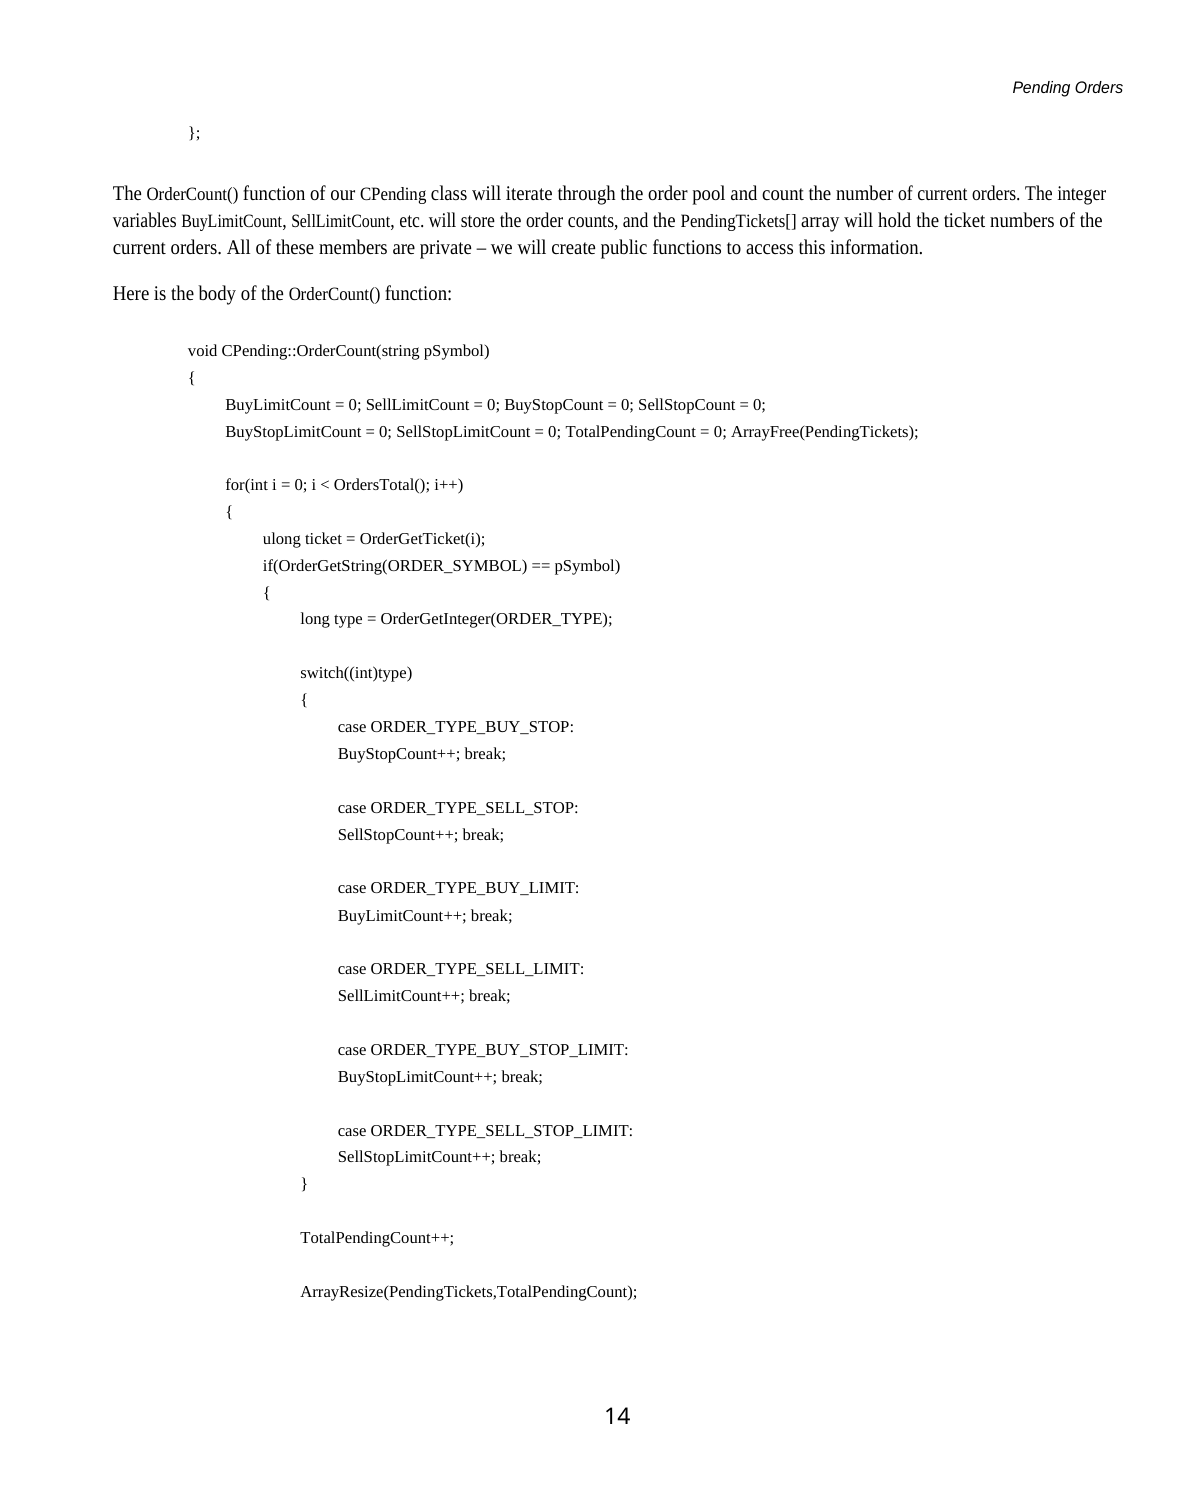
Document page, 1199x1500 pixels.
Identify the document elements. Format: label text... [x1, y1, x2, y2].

text case ORDER_TYPE_SELL_STOP: [338, 798, 1199, 817]
text long type = OrderGetInteger(ORDER_TYPE); [300, 609, 1199, 628]
text SellLimitCount++; break; [338, 986, 1199, 1005]
text Here is the body of the OrderCount() function: [113, 281, 1199, 305]
text { [225, 502, 1199, 521]
text { [300, 690, 1199, 709]
text BuyLimitCount = 0; SellLimitCount = 0; BuyStopCount = 0; SellStopCount = 0; [225, 394, 1199, 414]
text BuyLimitCount++; break; [338, 905, 1199, 924]
text TotalPendingCount++; [300, 1228, 1199, 1247]
text BuyStopLimitCount = 0; SellStopLimitCount = 0; TotalPendingCount = 0; ArrayFree(PendingTickets); [225, 421, 1091, 441]
text { [263, 582, 1199, 602]
text case ORDER_TYPE_SELL_STOP_LIMIT: [338, 1120, 1199, 1139]
text case ORDER_TYPE_BUY_STOP: [338, 717, 1199, 736]
text case ORDER_TYPE_BUY_LIMIT: [338, 878, 1199, 897]
text for(int i = 0; i < OrdersTotal(); i++) [225, 475, 1199, 494]
text SellStopCount++; break; [338, 824, 1199, 844]
text SellStopLimitCount++; break; [338, 1147, 1199, 1166]
text } [300, 1174, 1199, 1193]
text { [188, 368, 1199, 387]
text BuyStopCount++; break; [338, 744, 1199, 763]
text ulong ticket = OrderGetTicket(i); if(OrderGetString(ORDER_SYMBOL) == pSymbol) [263, 529, 694, 575]
text BuyStopLimitCount++; break; [338, 1067, 1199, 1086]
text void CPending::OrderCount(string pSymbol) [188, 341, 1199, 360]
text switch((int)type) [300, 663, 1199, 682]
text The OrderCount() function of our CPending class will iterate through the order pool and count the number of current orders. The integer variables BuyLimitCount, SellLimitCount, etc. will store the order counts, and the PendingTickets[] array will hold the ticket numbers of the current orders. All of these members are private – we will create public functions to access this information. [113, 181, 1122, 259]
text }; [188, 123, 1199, 142]
text case ORDER_TYPE_BUY_STOP_LIMIT: [338, 1040, 1199, 1059]
text case ORDER_TYPE_SELL_LIMIT: [338, 959, 1199, 978]
text ArrayResize(PendingTickets,TotalPendingCount); [300, 1282, 1199, 1301]
